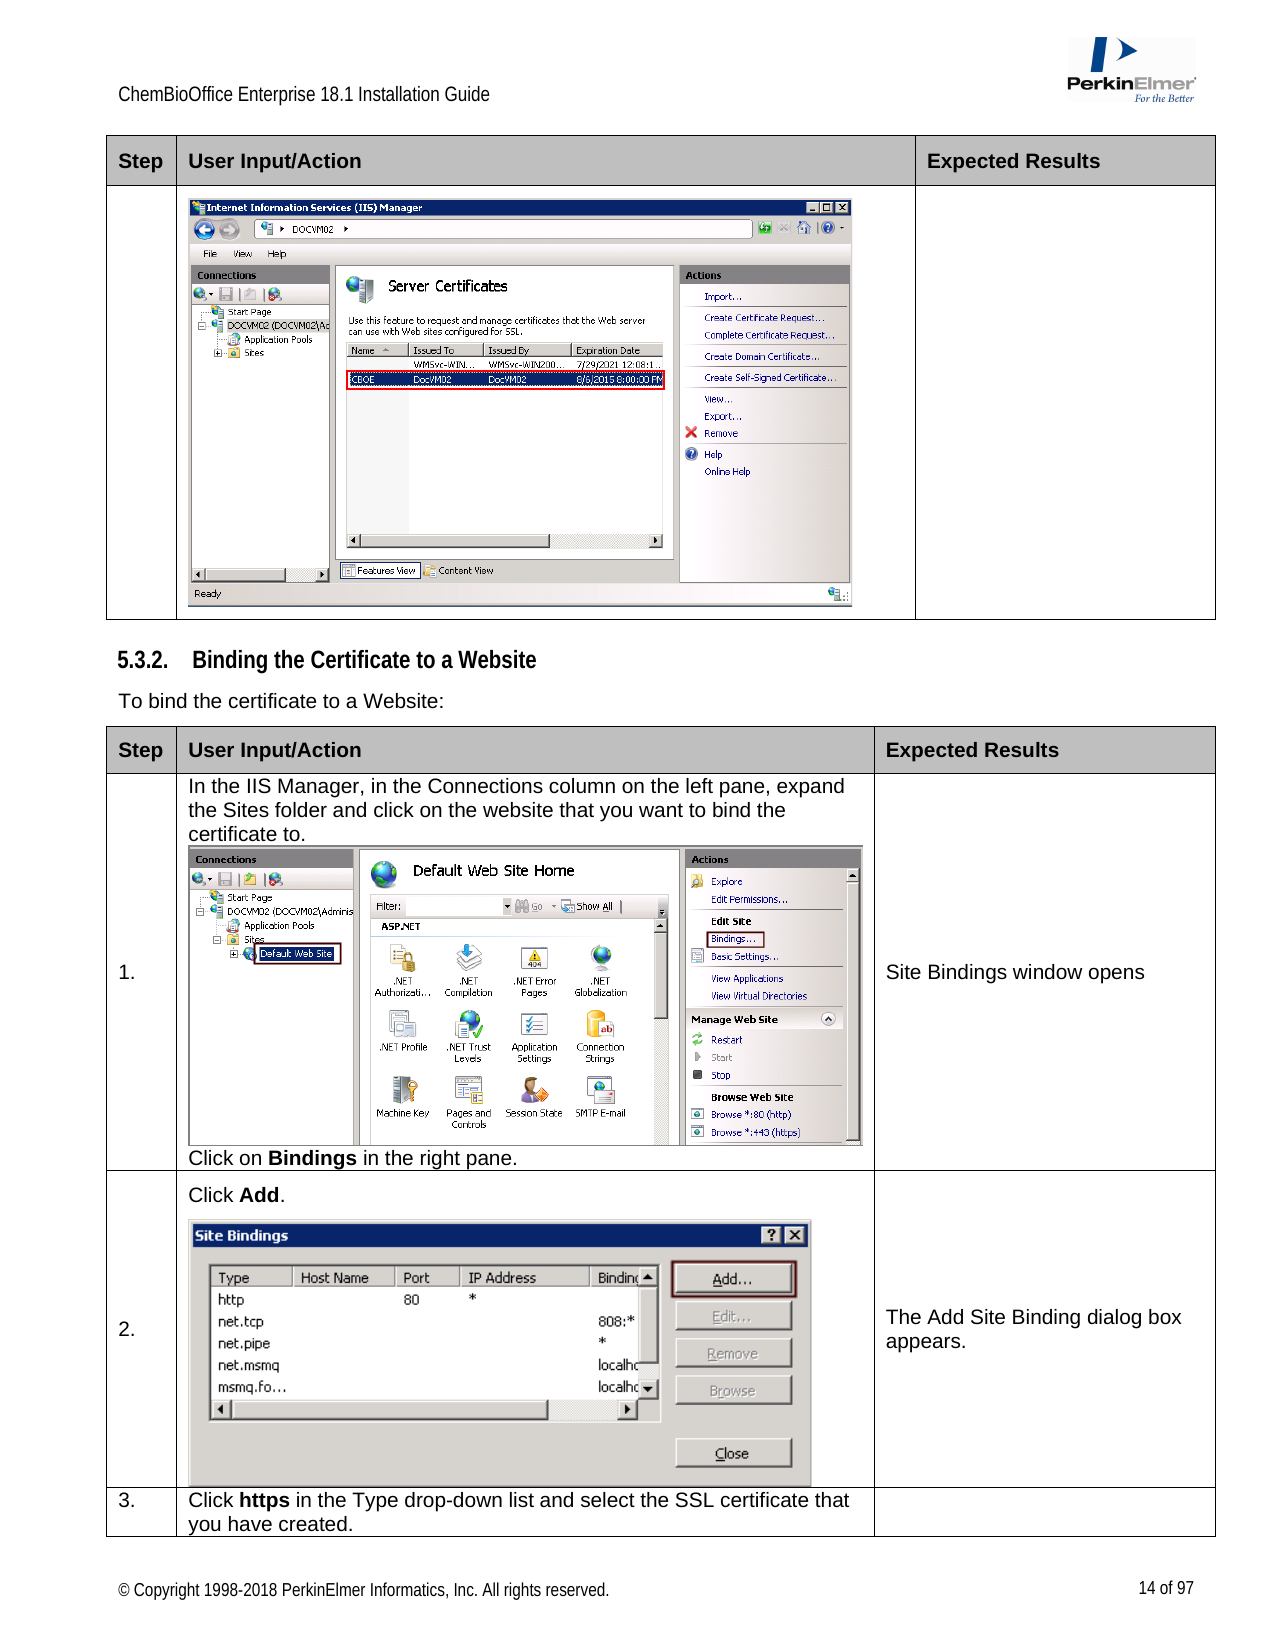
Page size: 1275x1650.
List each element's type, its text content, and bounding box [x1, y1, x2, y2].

table_header Step [107, 136, 176, 185]
table_header Step [107, 727, 176, 773]
table_cell 5. [107, 186, 176, 619]
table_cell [177, 186, 915, 619]
table_cell 2. [107, 1171, 176, 1487]
subtitle Binding the Certificate to a Website [117, 645, 1204, 673]
table_cell [875, 1488, 1215, 1536]
table_cell Site Bindings window opens [875, 774, 1215, 1170]
table_header Expected Results [916, 136, 1215, 185]
table_cell 3. [107, 1488, 176, 1536]
picture [1067, 37, 1197, 102]
table_cell 1. [107, 774, 176, 1170]
picture [188, 1219, 812, 1487]
picture [188, 198, 853, 607]
picture [188, 845, 863, 1146]
table_cell In the IIS Manager, in the Connections column on the left pane, expand the Sites folder and click on the website that you want to bind the certificate to. Click on Bindings in the right pane. [177, 774, 874, 1170]
table_header User Input/Action [177, 136, 915, 185]
table_cell Click Add. [177, 1171, 874, 1487]
text To bind the certificate to a Website: [118, 686, 1204, 713]
table_header Expected Results [875, 727, 1215, 773]
table_header User Input/Action [177, 727, 874, 773]
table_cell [177, 1488, 874, 1536]
table_cell The Add Site Binding dialog box appears. [875, 1171, 1215, 1487]
table_cell [916, 186, 1215, 619]
